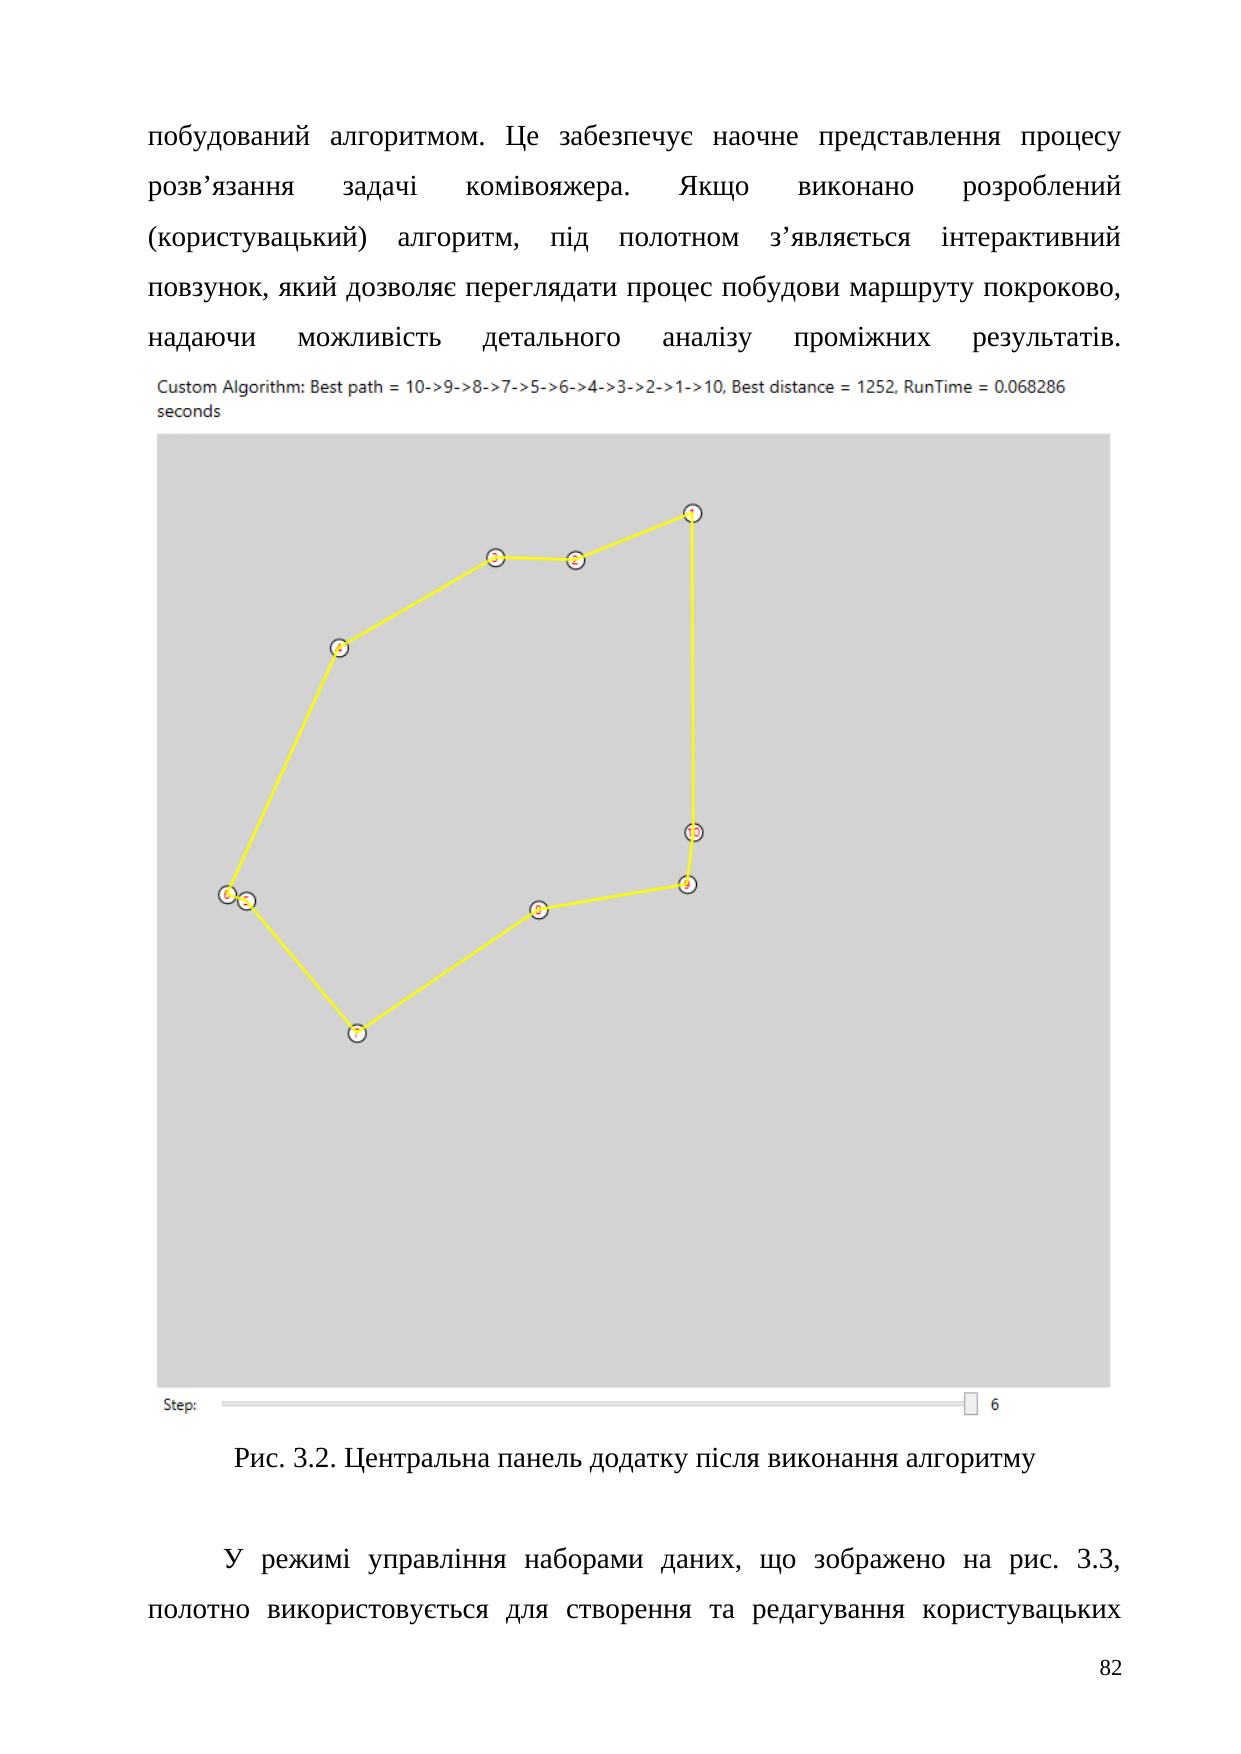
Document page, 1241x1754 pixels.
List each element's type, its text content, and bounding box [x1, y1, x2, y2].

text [148, 118, 1122, 366]
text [148, 1541, 1122, 1625]
text Рис. 3.2. Центральна панель додатку після виконання алгоритму [148, 1440, 1122, 1474]
picture [147, 366, 1123, 1428]
